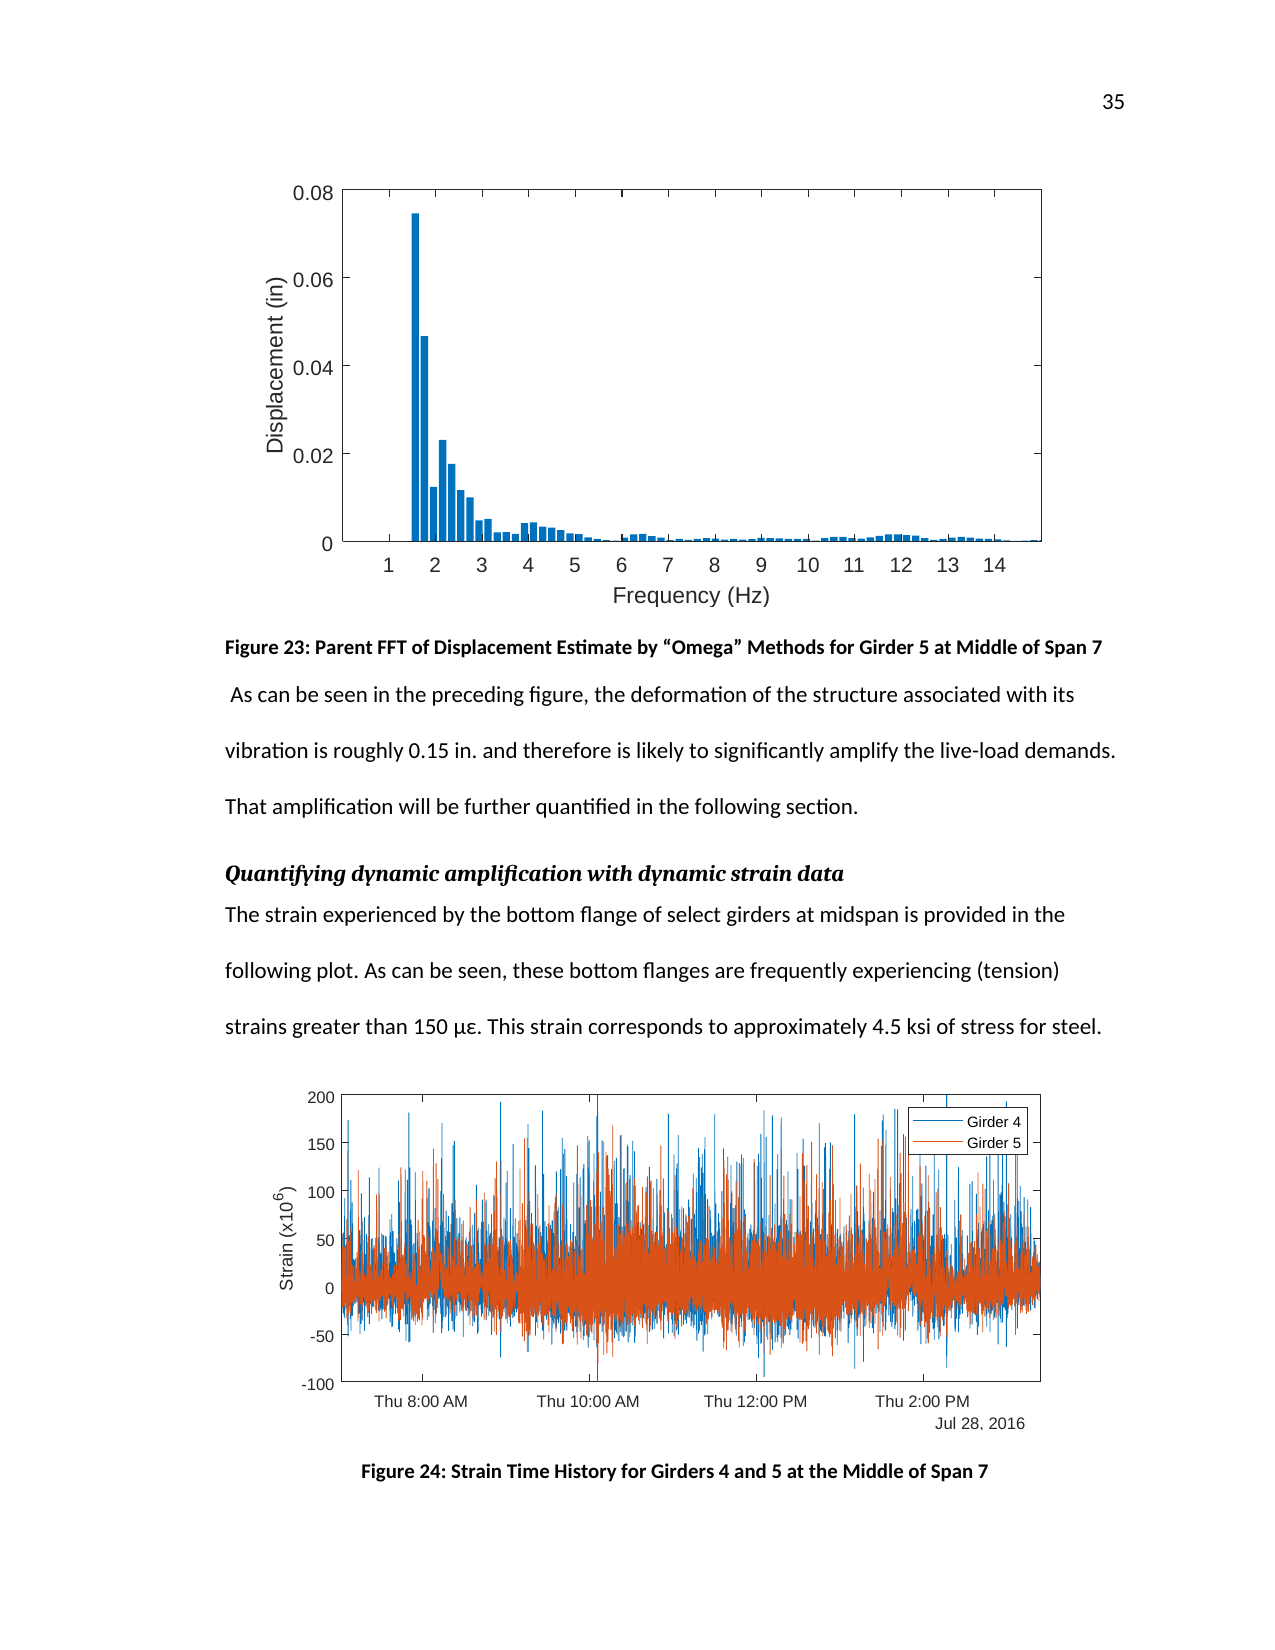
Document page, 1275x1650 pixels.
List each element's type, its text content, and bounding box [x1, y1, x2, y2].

text As can be seen in the preceding figure, the deformation of the structure associated with its vibration is roughly 0.15 in. and therefore is likely to significantly amplify the live-load demands. That amplification will be further quantified in the following section. [225, 680, 1125, 820]
text Figure 25: Strain Time History for Girders 4 and 5 at the Middle of Span 7 [225, 1458, 1125, 1483]
subtitle Quantifying dynamic amplification with dynamic strain data [225, 861, 1125, 887]
text The strain experienced by the bottom flange of select girders at midspan is provided in the following plot. As can be seen, these bottom flanges are frequently experiencing (tension) strains greater than 150 µε. This strain corresponds to approximately 4.5 ksi of stress for steel. [225, 900, 1125, 1068]
text Figure 24: Parent FFT of Displacement Estimate by “Omega” Methods for Girder 5 at Middle of Span 7 [225, 634, 1125, 659]
